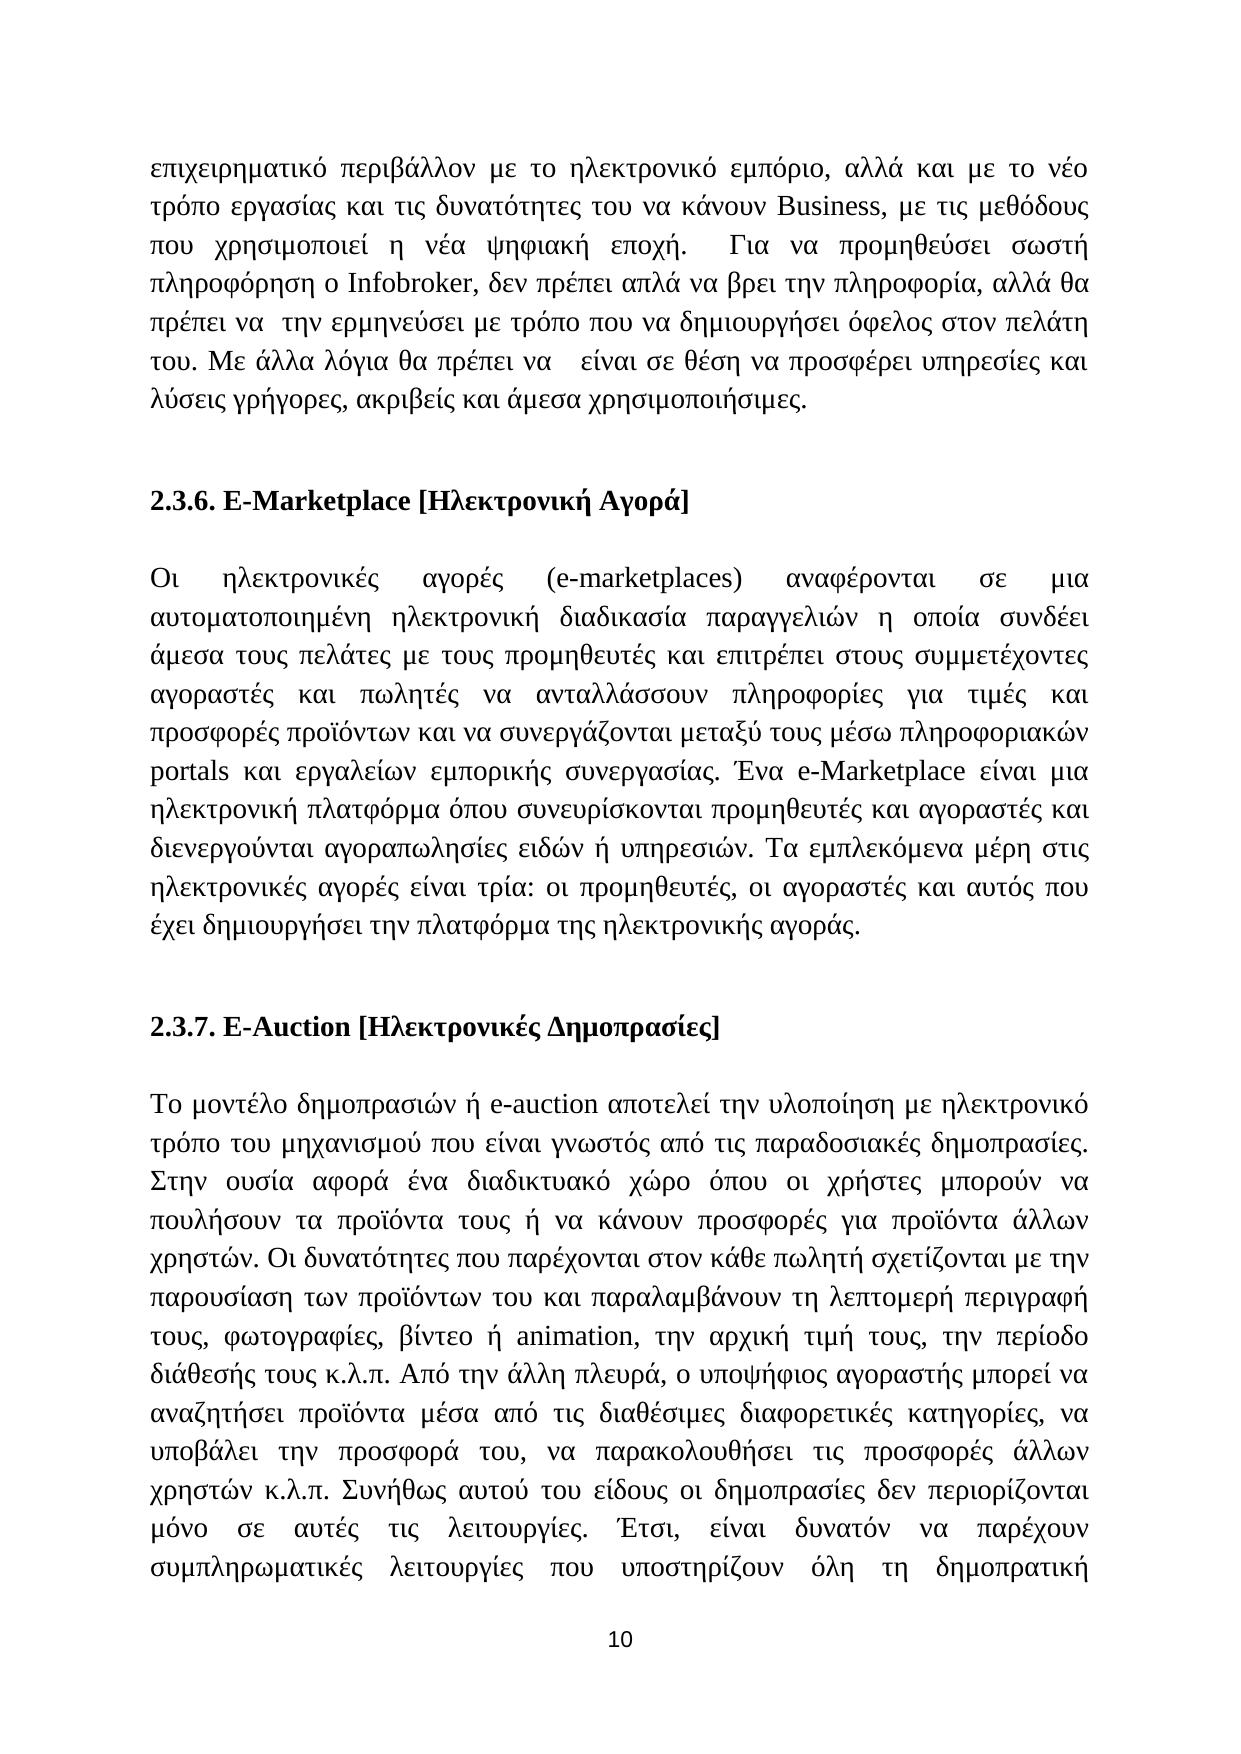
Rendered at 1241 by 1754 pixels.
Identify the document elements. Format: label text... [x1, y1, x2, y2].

subtitle 2.3.7. Ε-Auction [Ηλεκτρονικές Δημοπρασίες] [150, 1009, 1090, 1043]
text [150, 150, 1090, 415]
text Οι ηλεκτρονικές αγορές (e-marketplaces) αναφέρονται σε μια αυτοματοποιημένη ηλεκτρονική διαδικασία παραγγελιών η οποία συνδέει άμεσα τους πελάτες με τους προμηθευτές και επιτρέπει στους συμμετέχοντες αγοραστές και πωλητές να ανταλλάσσουν πληροφορίες για τιμές και προσφορές προϊόντων και να συνεργάζονται μεταξύ τους μέσω πληροφοριακών portals και εργαλείων εμπορικής συνεργασίας. Ένα e-Marketplace είναι μια ηλεκτρονική πλατφόρμα όπου συνευρίσκονται προμηθευτές και αγοραστές και διενεργούνται αγοραπωλησίες ειδών ή υπηρεσιών. Τα εμπλεκόμενα μέρη στις ηλεκτρονικές αγορές είναι τρία: οι προμηθευτές, οι αγοραστές και αυτός που έχει δημιουργήσει την πλατφόρμα της ηλεκτρονικής αγοράς. [150, 560, 1090, 941]
subtitle 2.3.6. Ε-Marketplace [Ηλεκτρονική Αγορά] [150, 483, 1090, 517]
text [150, 1086, 1090, 1582]
